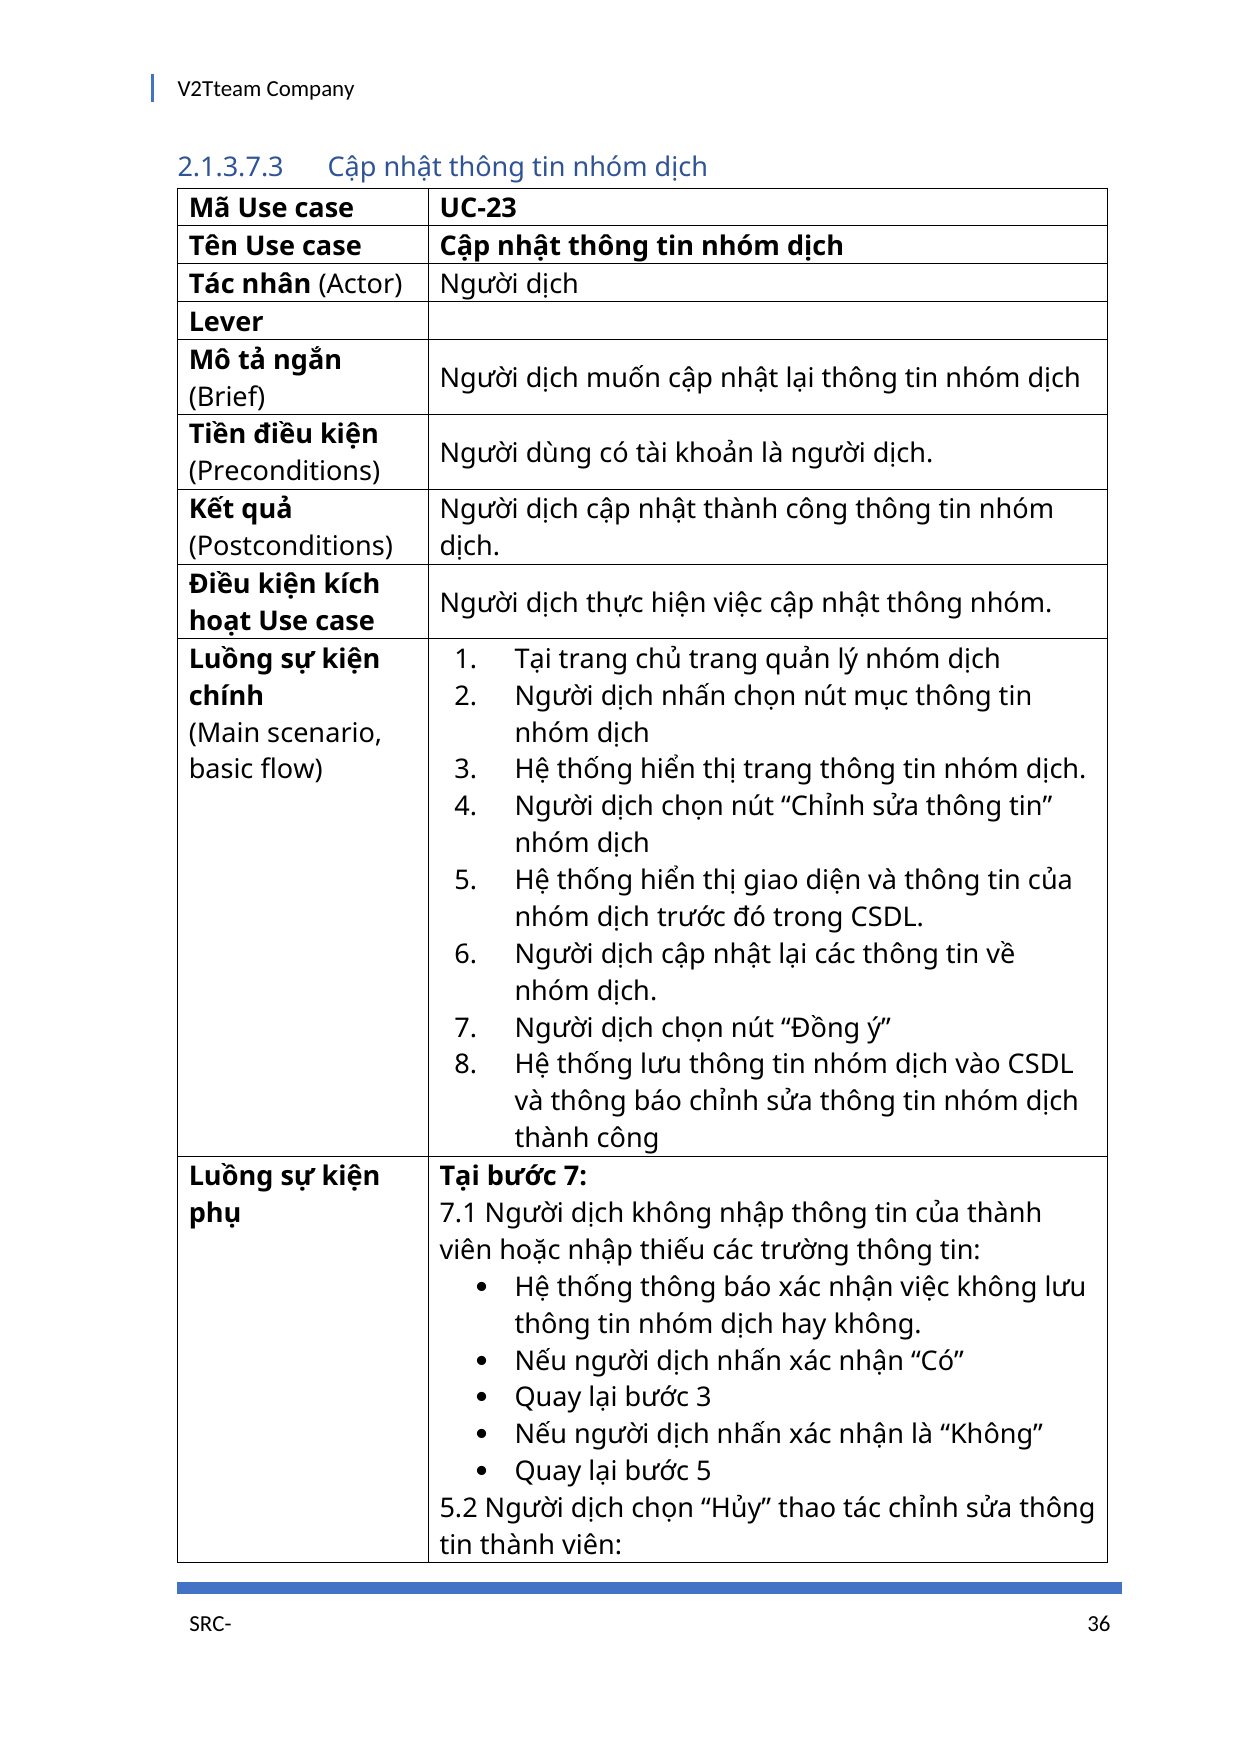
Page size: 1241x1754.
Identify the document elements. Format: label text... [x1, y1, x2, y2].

table_cell Người dịch [429, 264, 1107, 301]
table_header UC-23 [429, 189, 1107, 225]
table_cell Luồng sự kiện chính (Main scenario, basic flow) [178, 639, 428, 1156]
table_cell Tác nhân (Actor) [178, 264, 428, 301]
table_cell Luồng sự kiện phụ [178, 1157, 428, 1562]
table_cell Cập nhật thông tin nhóm dịch [429, 226, 1107, 263]
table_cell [429, 1157, 1107, 1562]
table_cell Kết quả (Postconditions) [178, 490, 428, 563]
subtitle Cập nhật thông tin nhóm dịch [177, 148, 1122, 184]
table_cell Tên Use case [178, 226, 428, 263]
table_cell Điều kiện kích hoạt Use case [178, 565, 428, 638]
table_cell Người dùng có tài khoản là người dịch. [429, 415, 1107, 489]
table_cell Lever [178, 302, 428, 339]
table_cell Người dịch muốn cập nhật lại thông tin nhóm dịch [429, 340, 1107, 414]
table_cell Người dịch cập nhật thành công thông tin nhóm dịch. [429, 490, 1107, 563]
table_cell Tiền điều kiện (Preconditions) [178, 415, 428, 489]
table_cell Người dịch thực hiện việc cập nhật thông nhóm. [429, 565, 1107, 638]
table_cell Mô tả ngắn (Brief) [178, 340, 428, 414]
table_cell [429, 302, 1107, 339]
table_cell Tại trang chủ trang quản lý nhóm dịch Người dịch nhấn chọn nút mục thông tin nhóm dịch Hệ thống hiển thị trang thông tin nhóm dịch. Người dịch chọn nút “Chỉnh sửa thông tin” nhóm dịch Hệ thống hiển thị giao diện và thông tin của nhóm dịch trước đó trong CSDL. Người dịch cập nhật lại các thông tin về nhóm dịch. Người dịch chọn nút “Đồng ý” Hệ thống lưu thông tin nhóm dịch vào CSDL và thông báo chỉnh sửa thông tin nhóm dịch thành công [429, 639, 1107, 1156]
table_header Mã Use case [178, 189, 428, 225]
